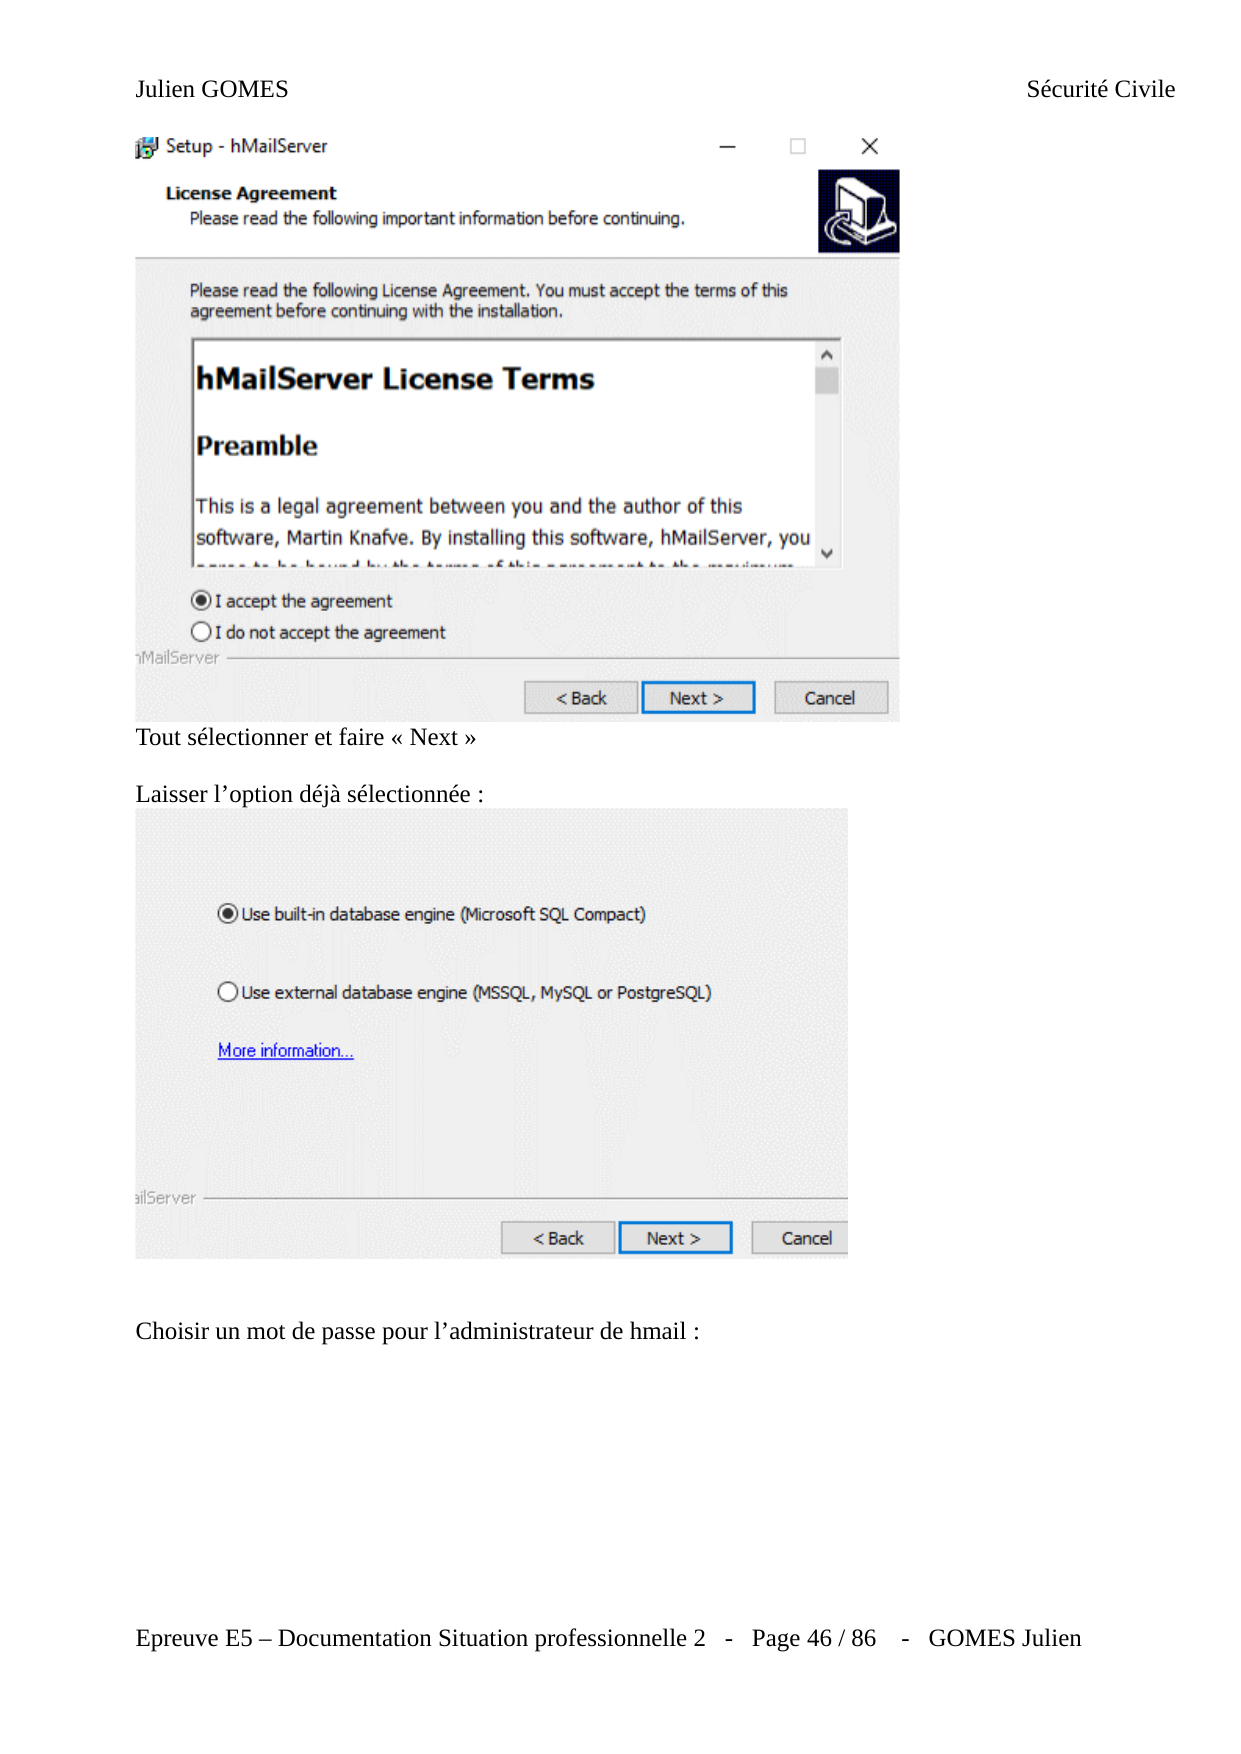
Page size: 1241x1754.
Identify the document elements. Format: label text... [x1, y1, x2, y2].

text Choisir un mot de passe pour l’administrateur de hmail : [135, 1316, 1194, 1344]
text Laisser l’option déjà sélectionnée : [135, 779, 1194, 808]
text Tout sélectionner et faire « Next » [135, 722, 1194, 751]
picture [135, 808, 848, 1259]
picture [135, 137, 903, 722]
